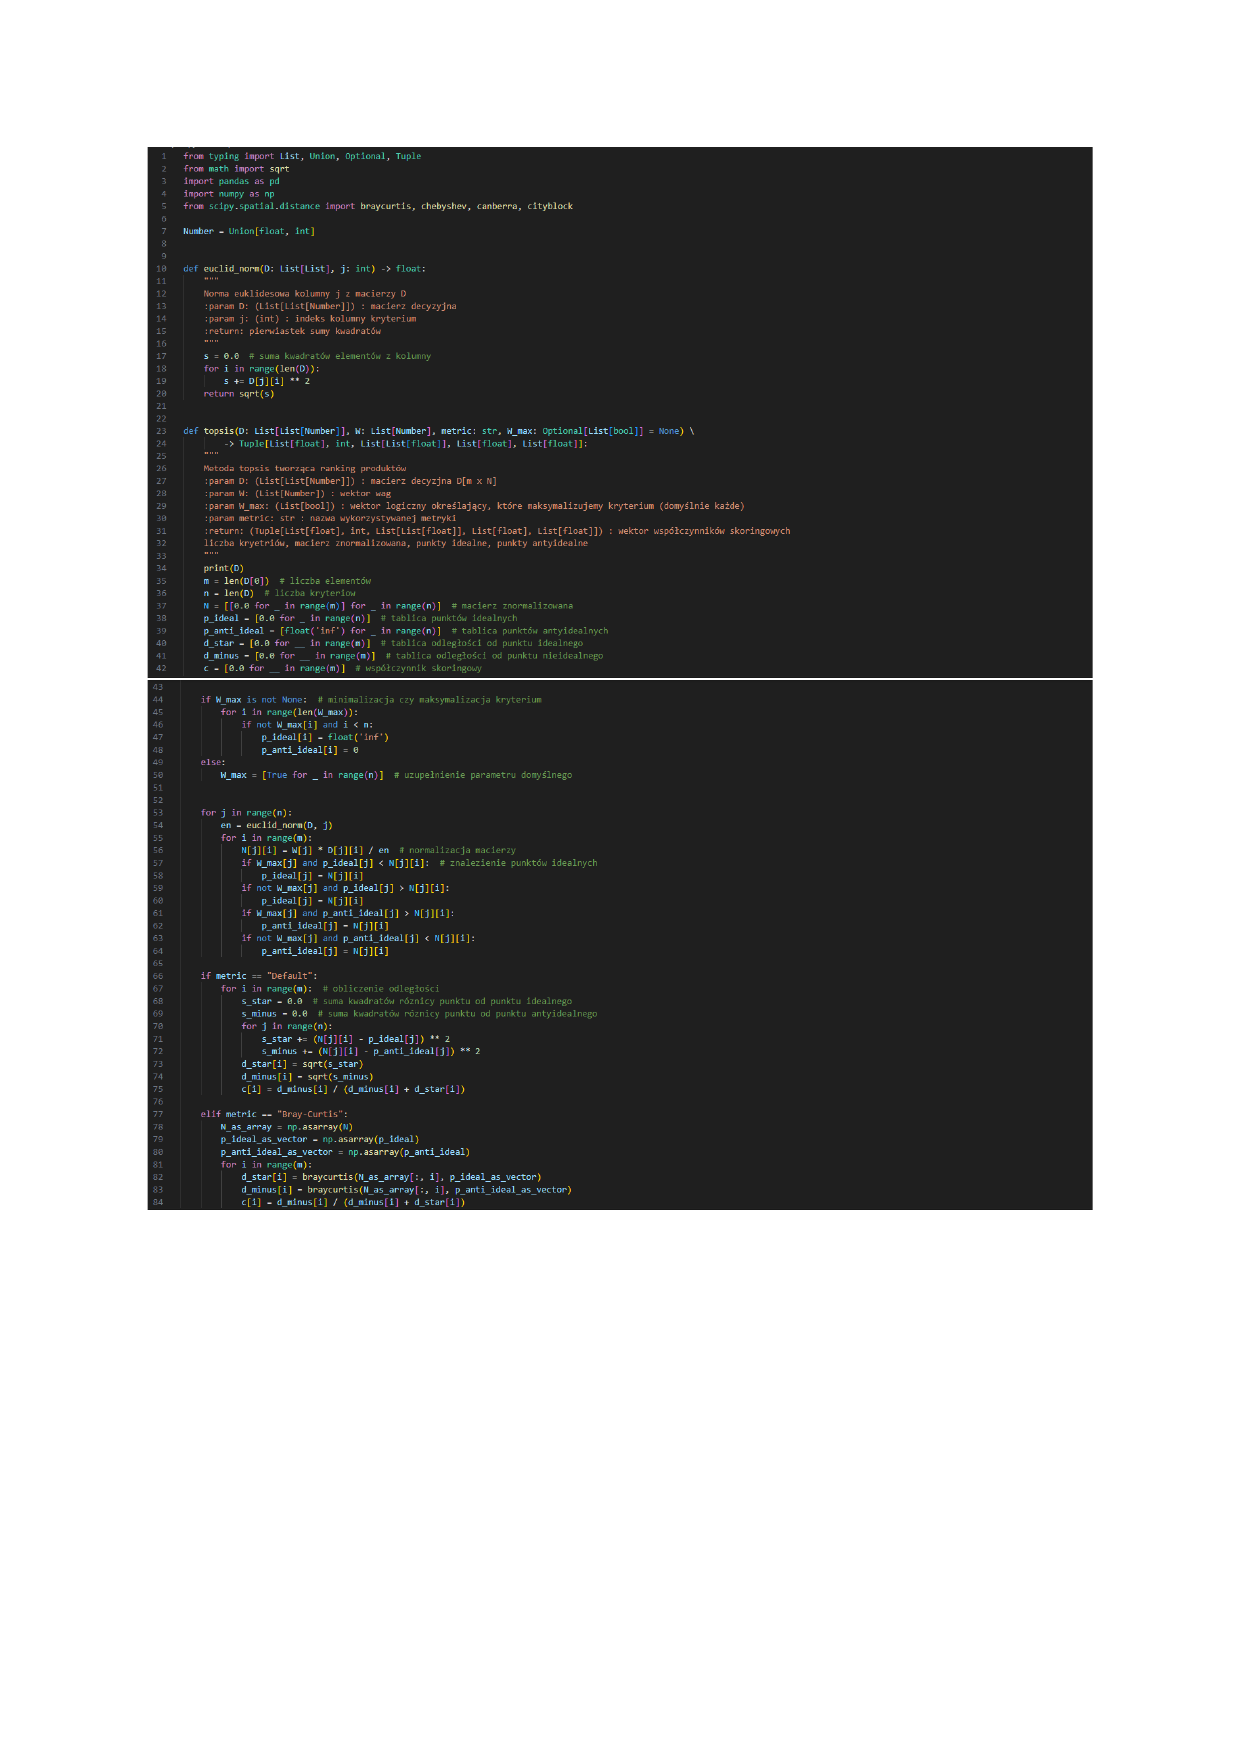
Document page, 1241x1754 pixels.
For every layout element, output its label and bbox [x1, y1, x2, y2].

picture [147, 147, 1093, 678]
picture [147, 680, 1093, 1210]
